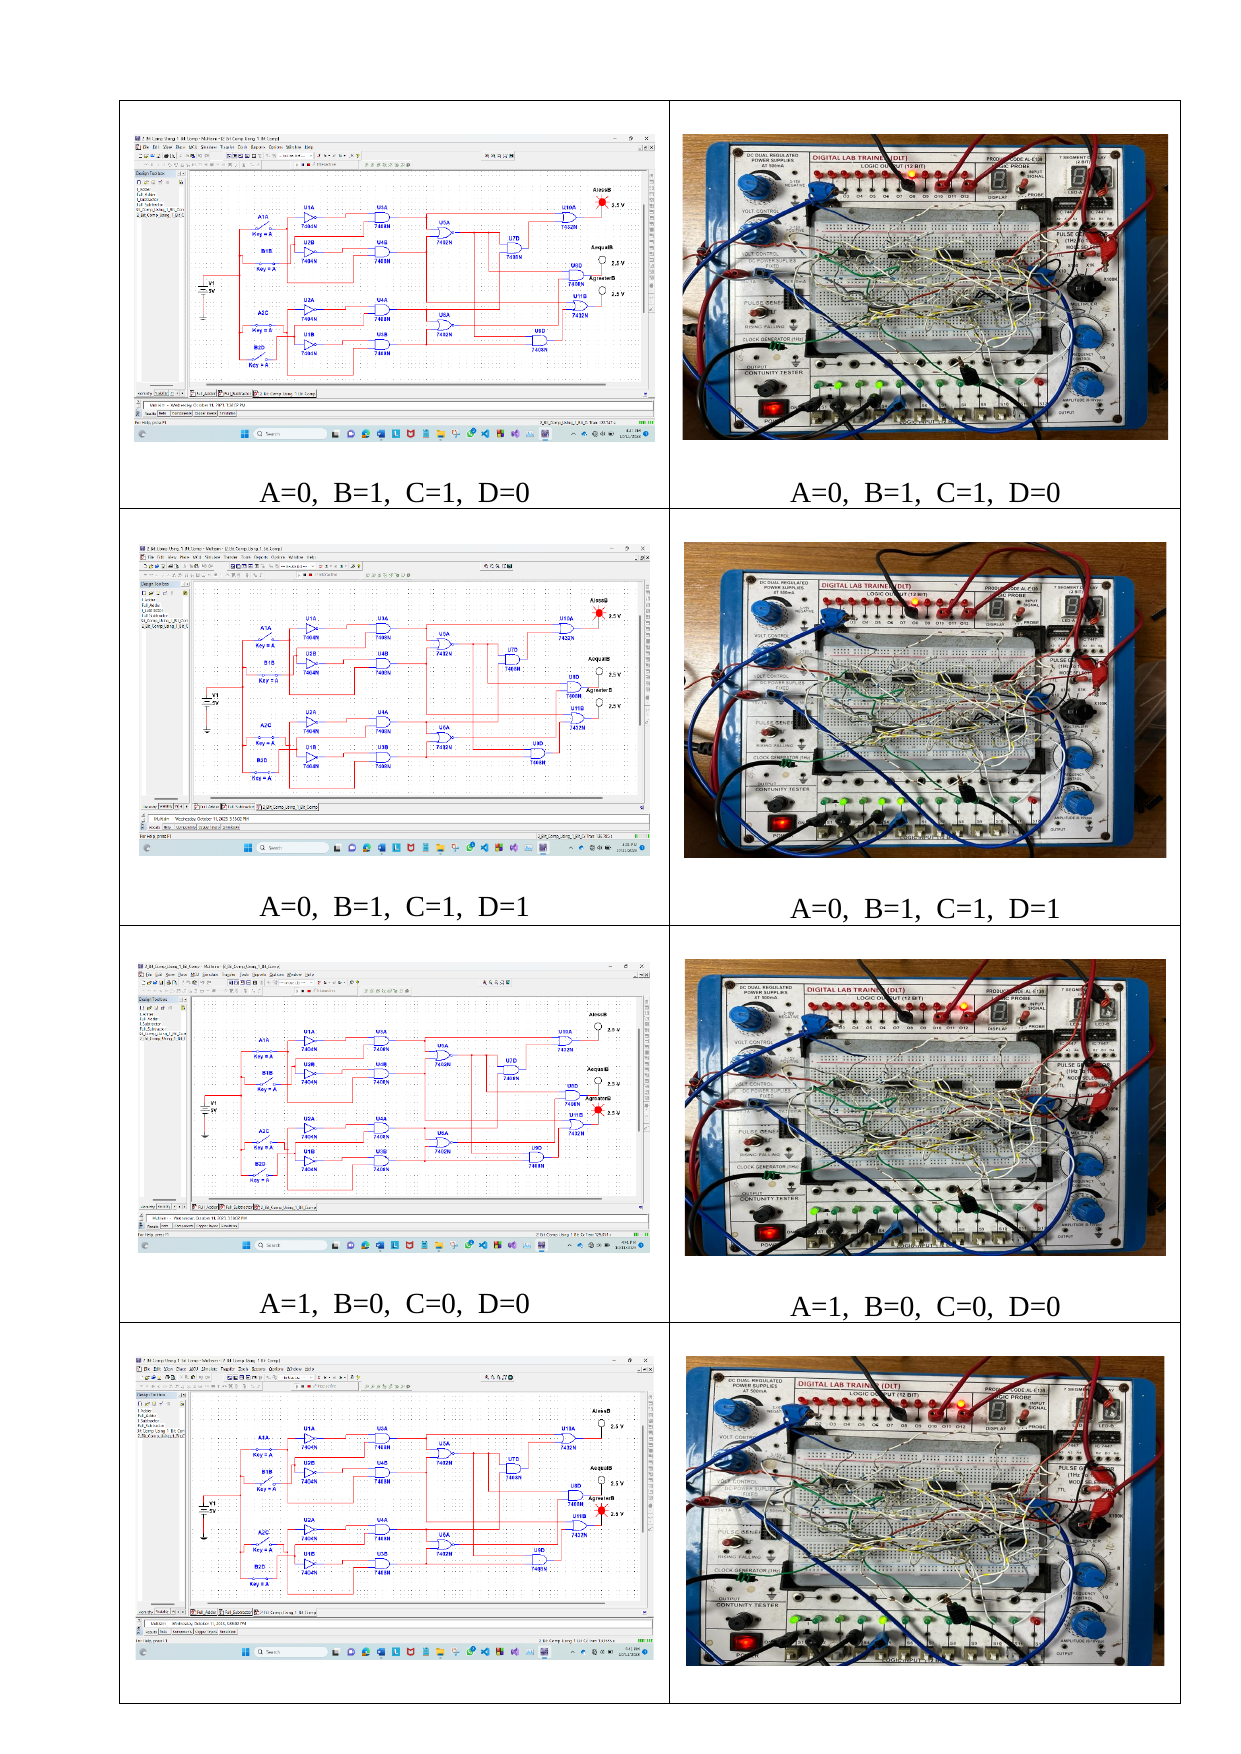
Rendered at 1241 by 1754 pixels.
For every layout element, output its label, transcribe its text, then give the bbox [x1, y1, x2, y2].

table_cell A=1, B=0, C=0, D=1 [120, 1323, 669, 1703]
table_cell A=0, B=1, C=1, D=1 [120, 509, 669, 925]
picture [684, 542, 1167, 858]
table_cell A=0, B=1, C=1, D=0 [120, 101, 669, 508]
picture [686, 1356, 1165, 1666]
picture [134, 134, 655, 442]
picture [682, 134, 1169, 440]
table_cell A=1, B=0, C=0, D=1 [670, 1323, 1180, 1703]
picture [135, 1356, 654, 1660]
table_cell A=0, B=1, C=1, D=1 [670, 509, 1180, 925]
table_cell A=1, B=0, C=0, D=0 [670, 926, 1180, 1322]
picture [139, 544, 650, 856]
picture [137, 962, 650, 1253]
table_cell A=1, B=0, C=0, D=0 [120, 926, 669, 1322]
table_cell A=0, B=1, C=1, D=0 [670, 101, 1180, 508]
picture [684, 959, 1166, 1256]
